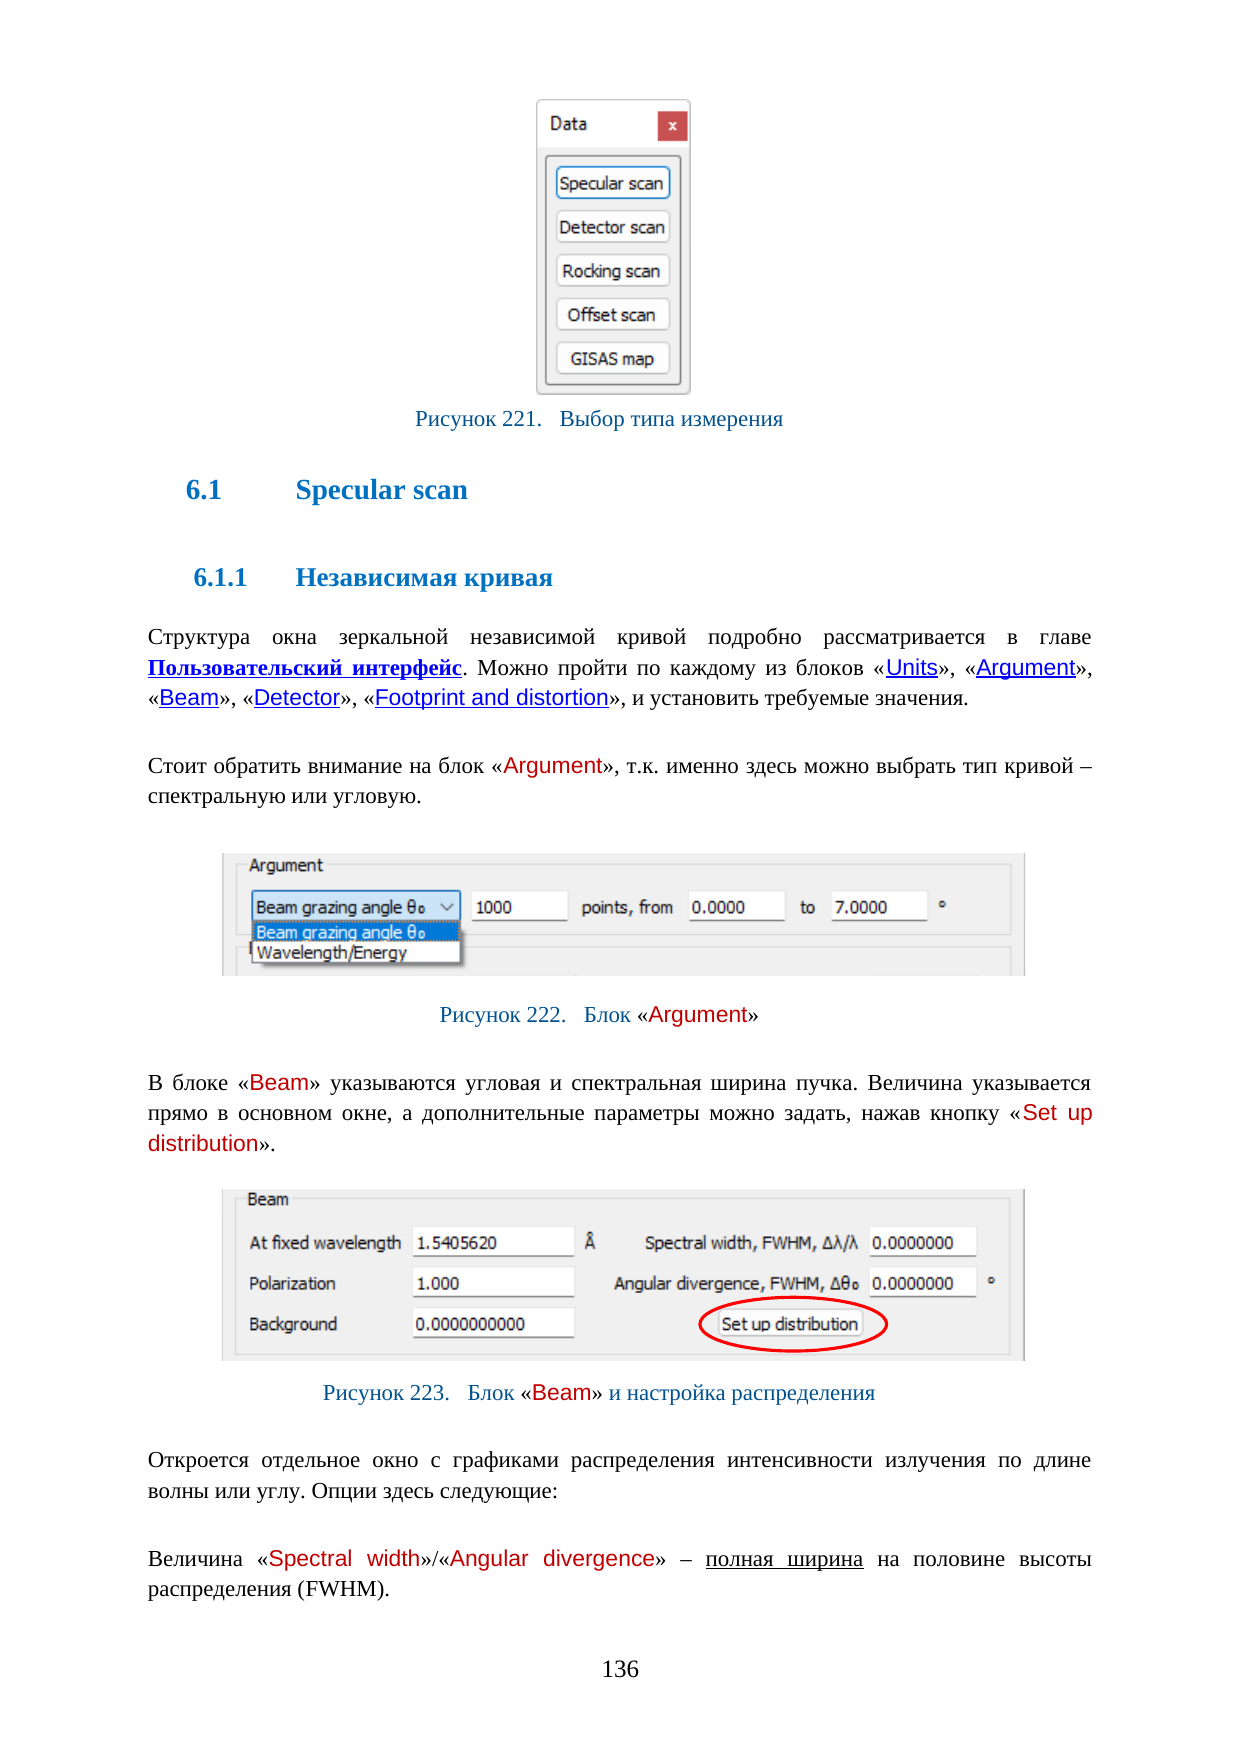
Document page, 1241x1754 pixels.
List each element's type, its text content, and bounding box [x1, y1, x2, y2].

subtitle Независимая кривая [193, 561, 1093, 592]
text Структура окна зеркальной независимой кривой подробно рассматривается в главе Пользовательский интерфейс. Можно пройти по каждому из блоков «Units», «Argument», «Beam», «Detector», «Footprint and distortion», и установить требуемые значения. [148, 623, 1093, 710]
text Откроется отдельное окно с графиками распределения интенсивности излучения по длине волны или углу. Опции здесь следующие: [148, 1447, 1093, 1503]
text В блоке «Beam» указываются угловая и спектральная ширина пучка. Величина указывается прямо в основном окне, а дополнительные параметры можно задать, нажав кнопку «Set up distribution». [148, 1069, 1093, 1156]
text Величина «Spectral width»/«Angular divergence» – полная ширина на половине высоты распределения (FWHM). [148, 1544, 1093, 1601]
list Выбор типа измерения [178, 133, 1093, 431]
picture [536, 99, 691, 395]
picture [222, 853, 1026, 976]
subtitle Specular scan [155, 472, 1093, 506]
picture [221, 1189, 1025, 1361]
text Стоит обратить внимание на блок «Argument», т.к. именно здесь можно выбрать тип кривой – спектральную или угловую. [148, 752, 1093, 808]
